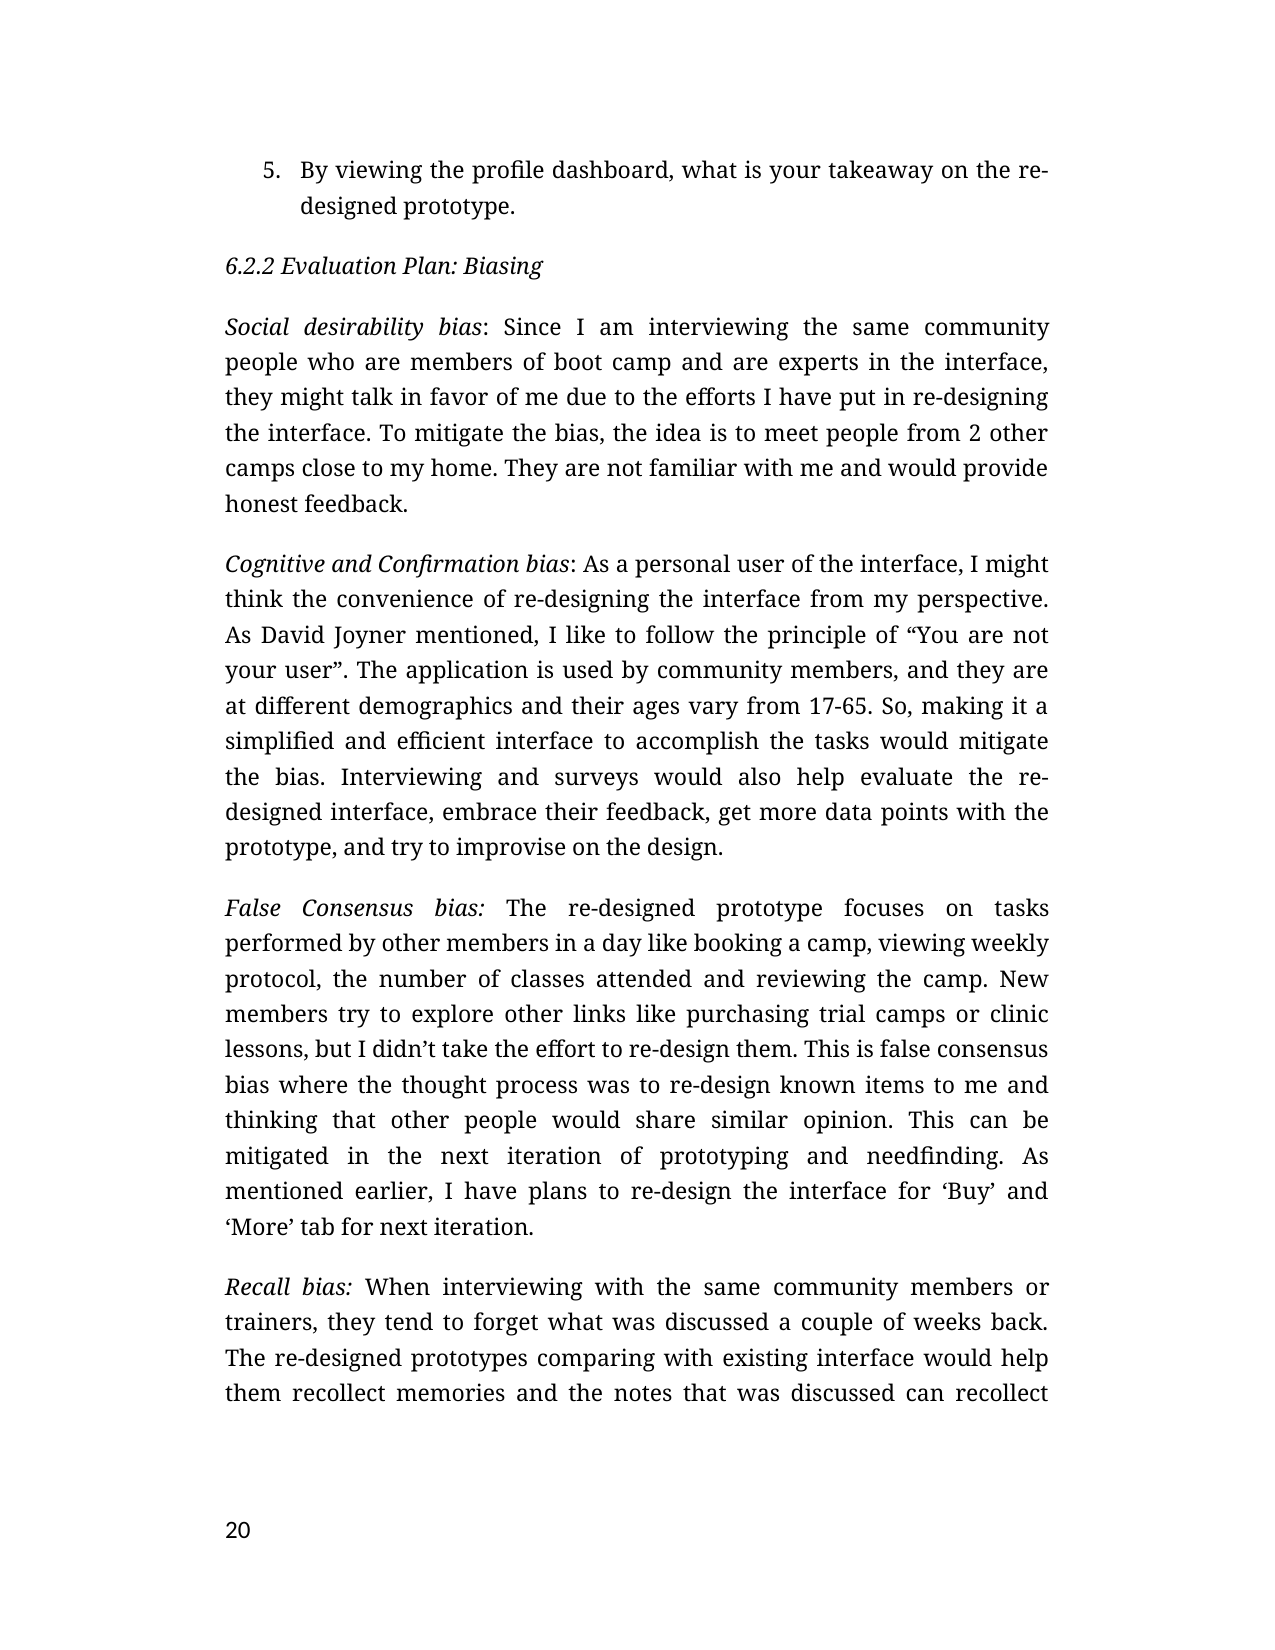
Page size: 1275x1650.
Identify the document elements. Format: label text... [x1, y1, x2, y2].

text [225, 1267, 1050, 1408]
text Social desirability bias: Since I am interviewing the same community people who are members of boot camp and are experts in the interface, they might talk in favor of me due to the efforts I have put in re-designing the interface. To mitigate the bias, the idea is to meet people from 2 other camps close to my home. They are not familiar with me and would provide honest feedback. [225, 306, 1050, 519]
text 6.2.2 Evaluation Plan: Biasing [225, 246, 1050, 281]
list By viewing the profile dashboard, what is your takeaway on the re-designed prototype. [262, 150, 1050, 221]
text Cognitive and Confirmation bias: As a personal user of the interface, I might think the convenience of re-designing the interface from my perspective. As David Joyner mentioned, I like to follow the principle of “You are not your user”. The application is used by community members, and they are at different demographics and their ages vary from 17-65. So, making it a simplified and efficient interface to accomplish the tasks would mitigate the bias. Interviewing and surveys would also help evaluate the re-designed interface, embrace their feedback, get more data points with the prototype, and try to improvise on the design. [225, 544, 1050, 862]
text False Consensus bias: The re-designed prototype focuses on tasks performed by other members in a day like booking a camp, viewing weekly protocol, the number of classes attended and reviewing the camp. New members try to explore other links like purchasing trial camps or clinic lessons, but I didn’t take the effort to re-design them. This is false consensus bias where the thought process was to re-design known items to me and thinking that other people would share similar opinion. This can be mitigated in the next iteration of prototyping and needfinding. As mentioned earlier, I have plans to re-design the interface for ‘Buy’ and ‘More’ tab for next iteration. [225, 887, 1050, 1242]
